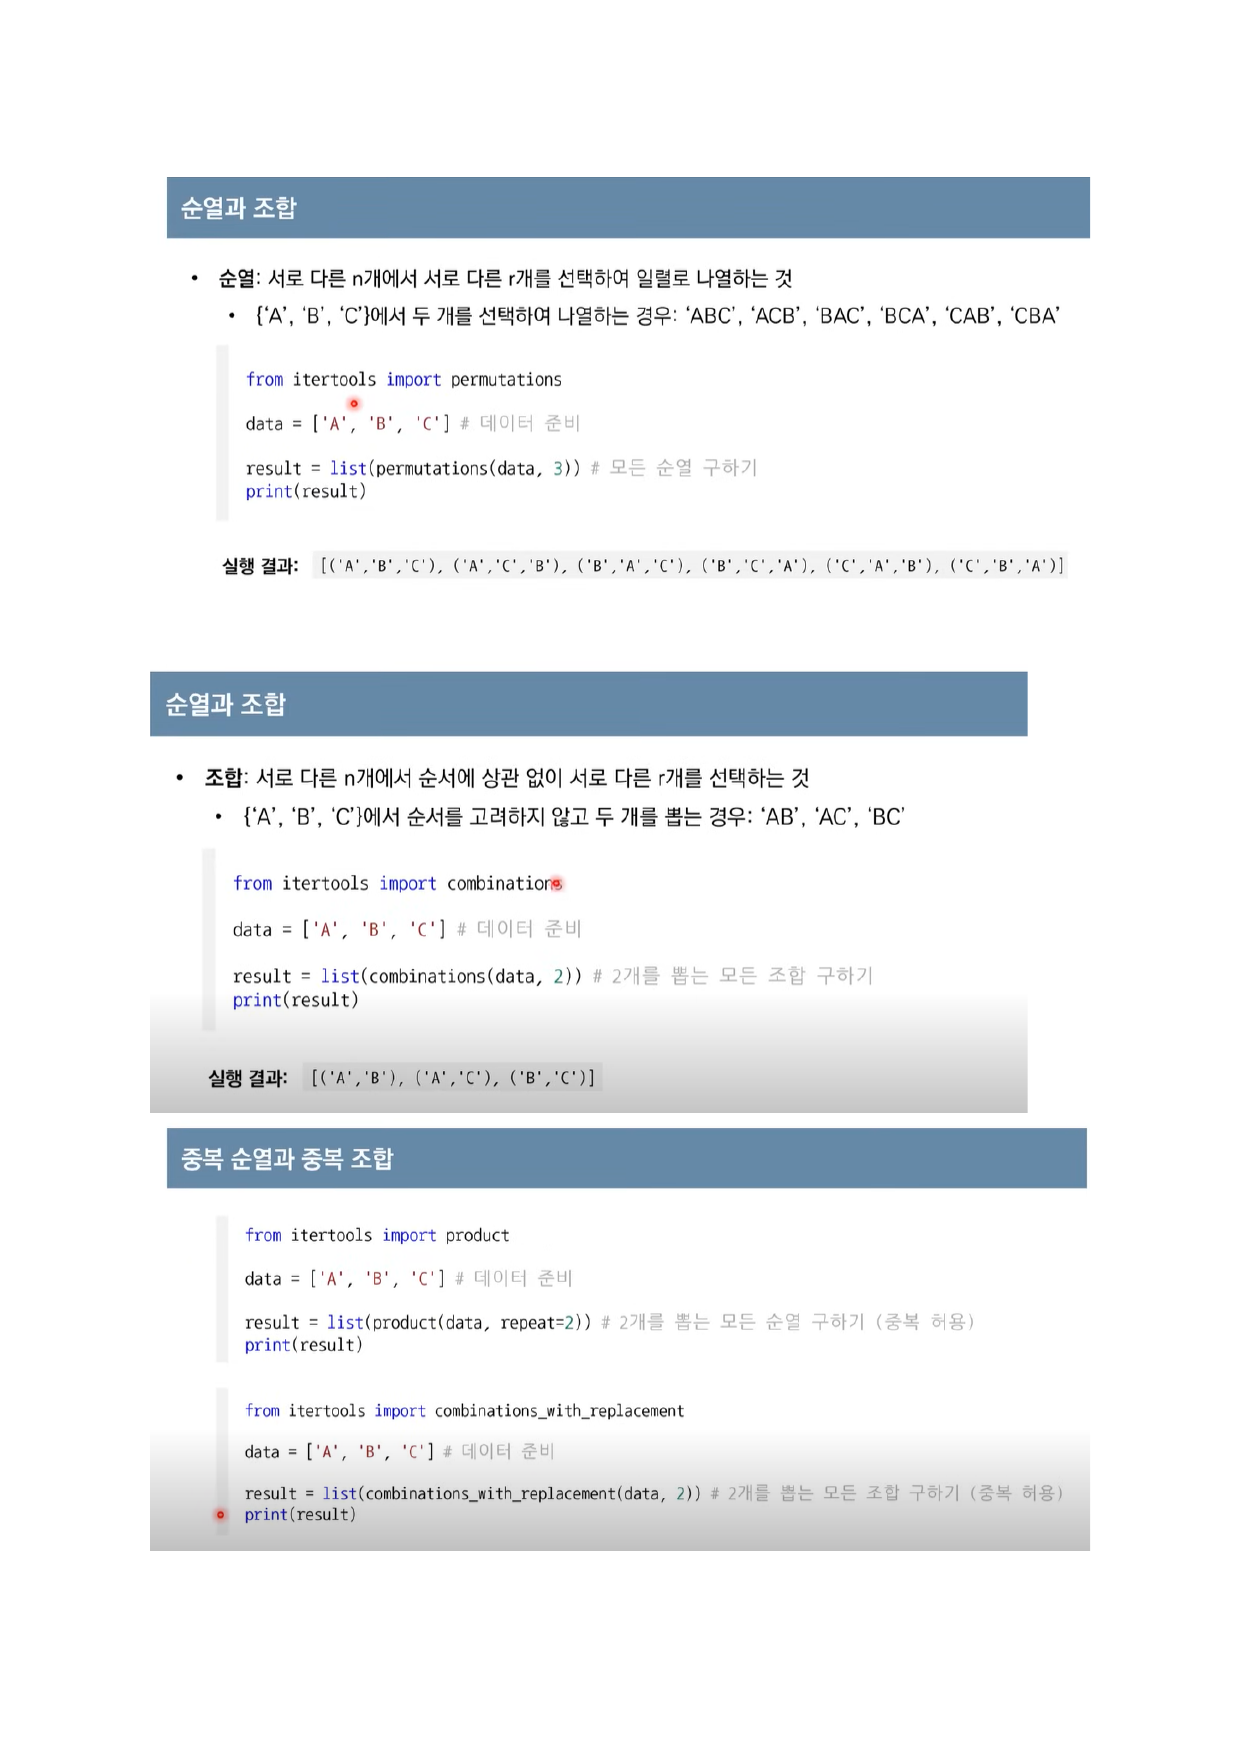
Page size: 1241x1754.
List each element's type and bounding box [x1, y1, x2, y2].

picture [150, 177, 1091, 639]
picture [150, 655, 1091, 1551]
